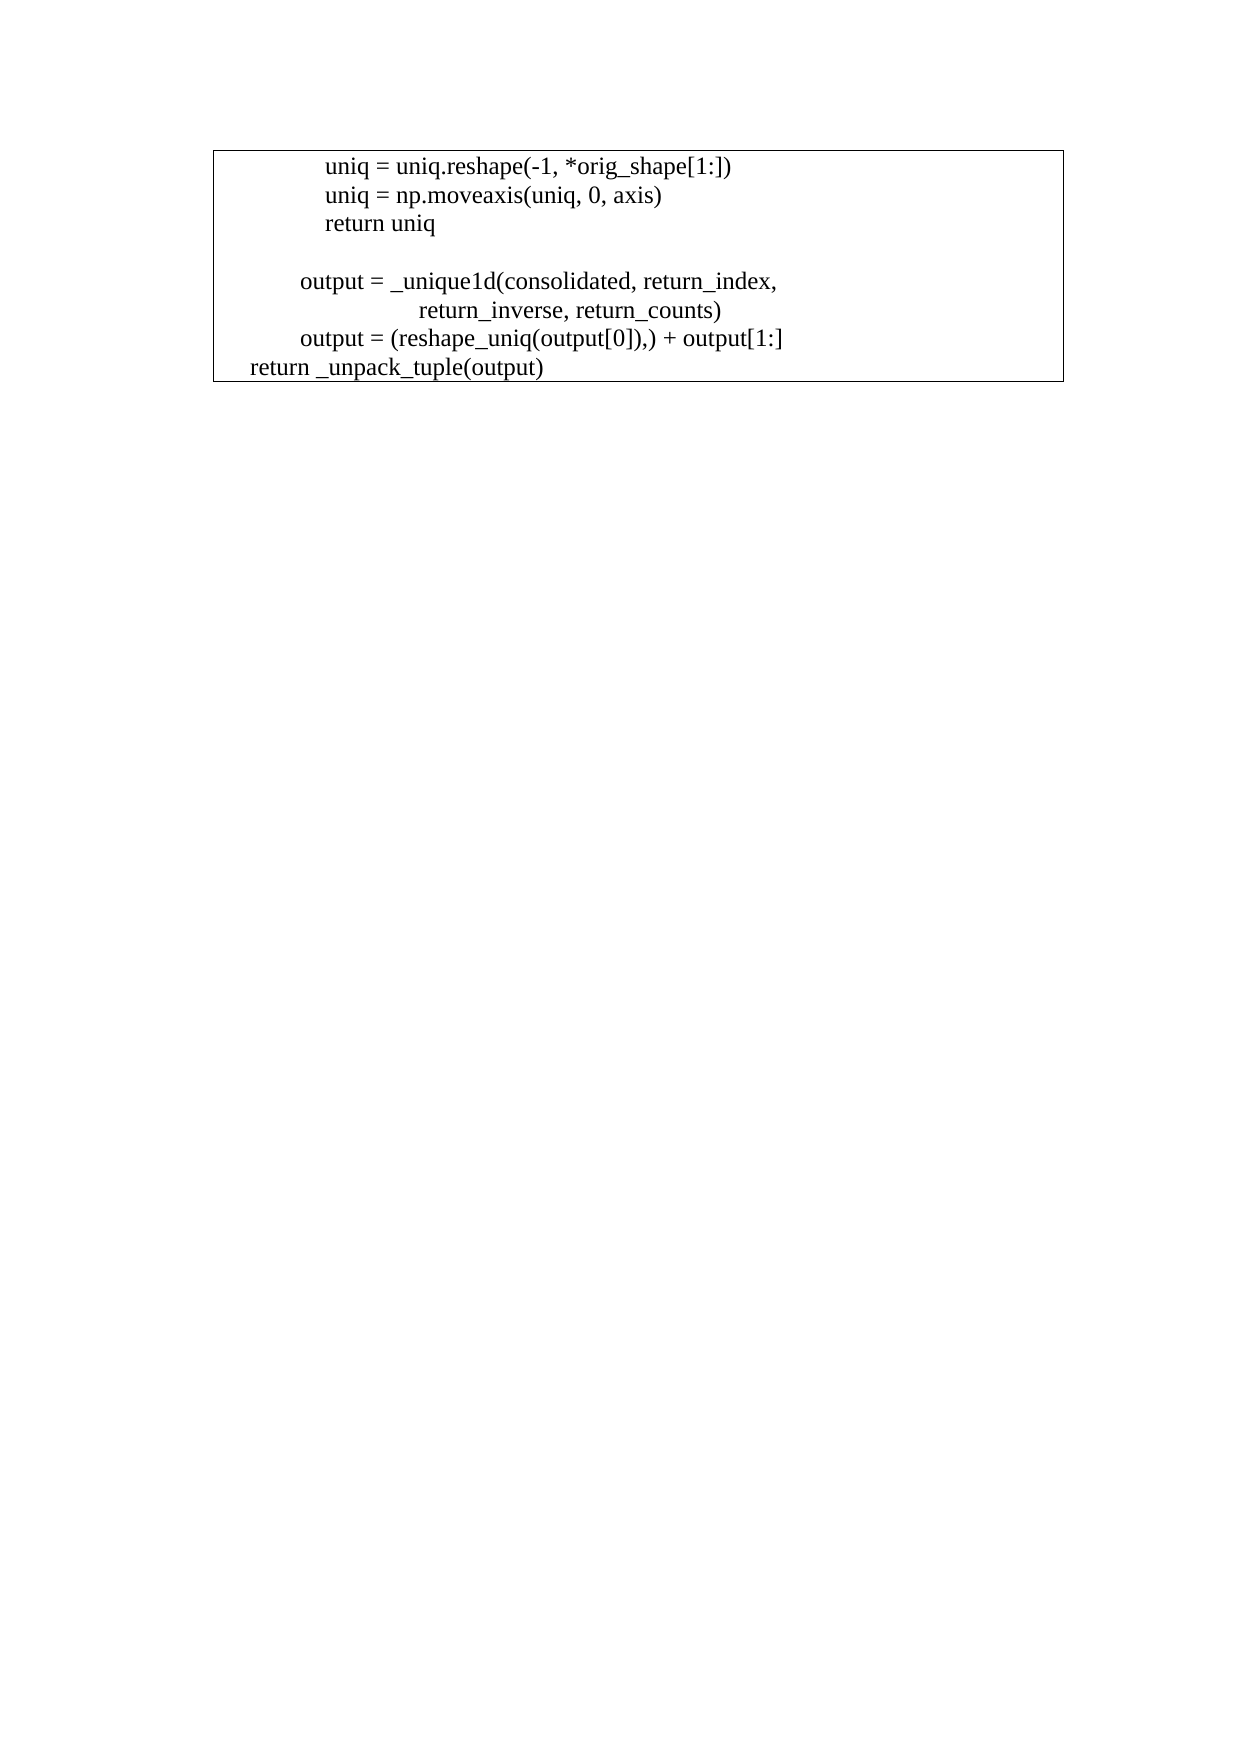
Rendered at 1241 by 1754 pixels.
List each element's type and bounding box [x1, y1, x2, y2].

table_header [214, 151, 1063, 381]
